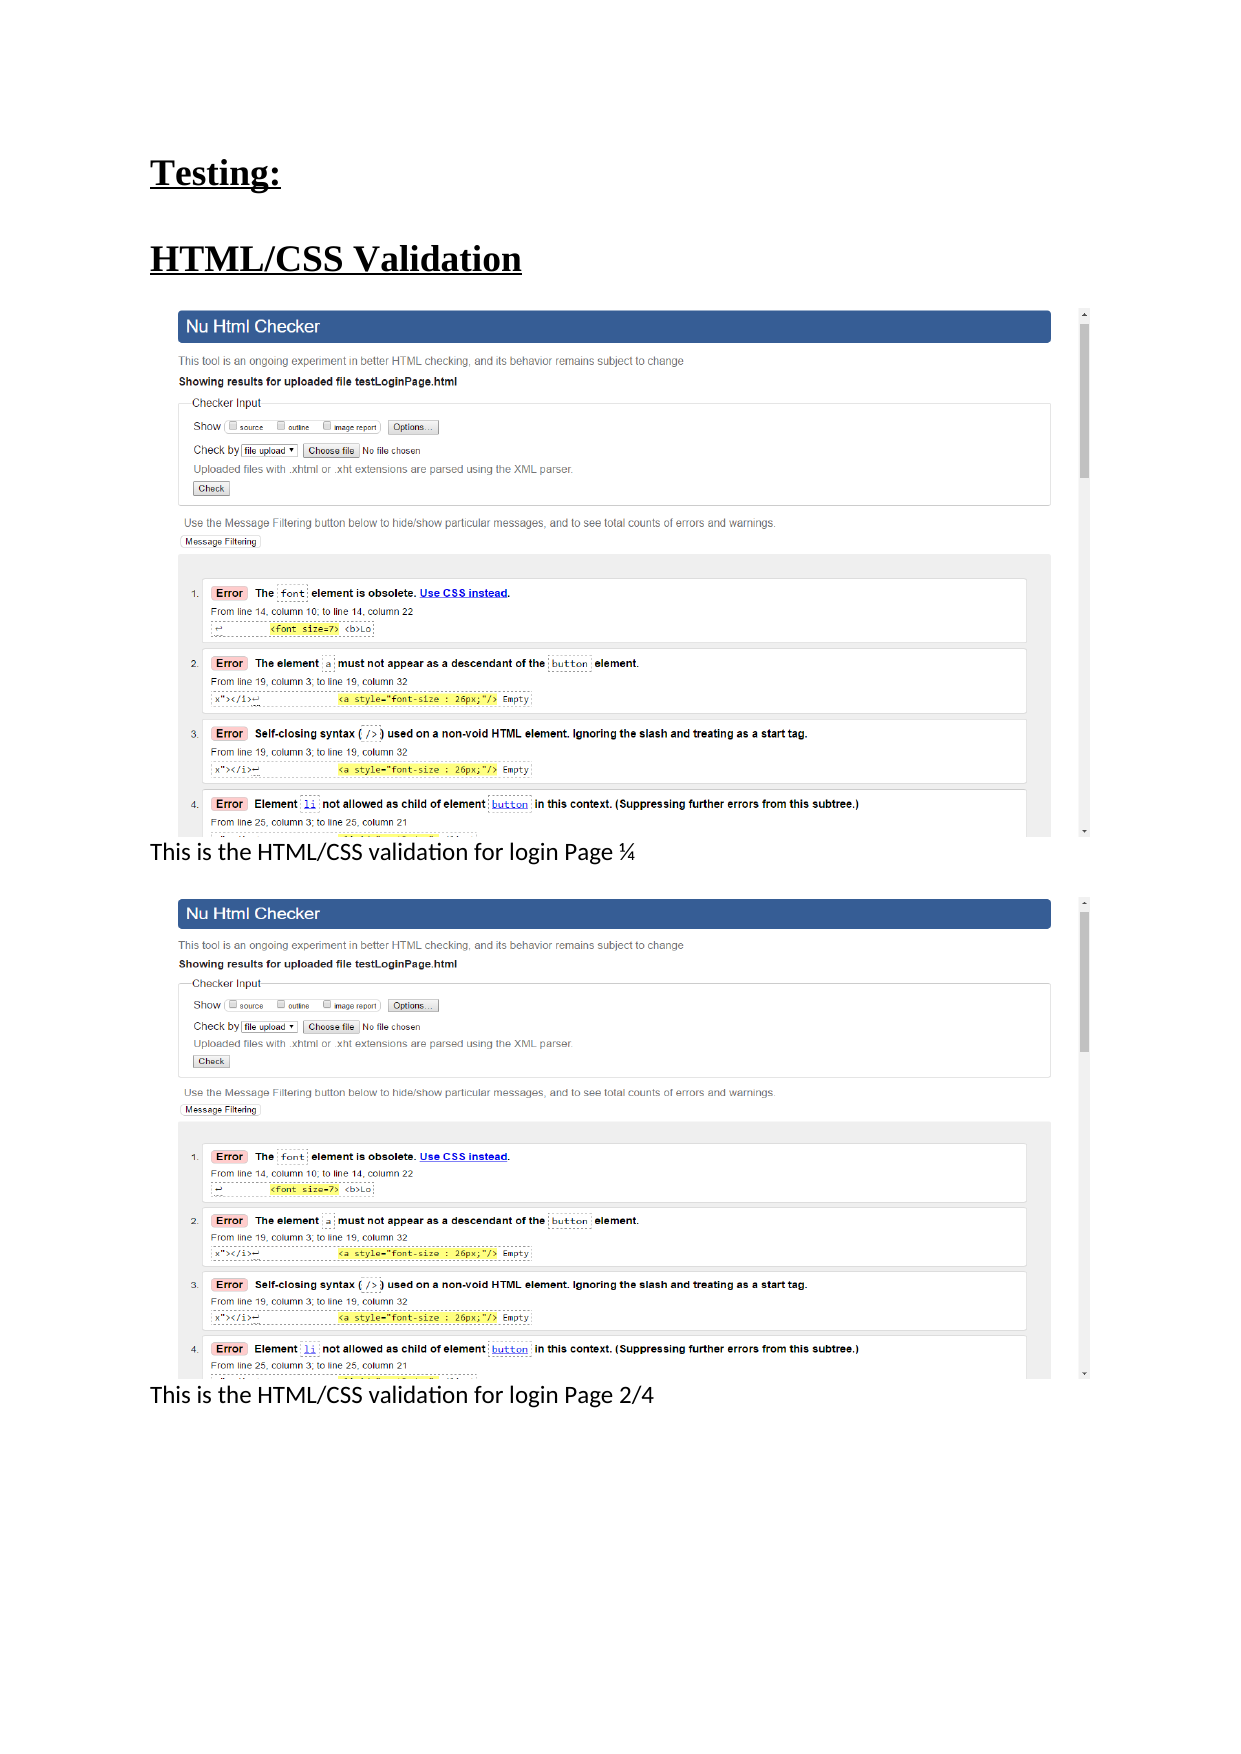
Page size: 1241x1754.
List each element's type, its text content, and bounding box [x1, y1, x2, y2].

text This is the HTML/CSS validation for login Page 2/4 [150, 1379, 1090, 1409]
text HTML/CSS Validation [150, 236, 1090, 279]
text This is the HTML/CSS validation for login Page ¼ [150, 837, 1090, 867]
picture [150, 897, 1090, 1379]
picture [150, 308, 1090, 837]
text Testing: [150, 150, 1090, 193]
